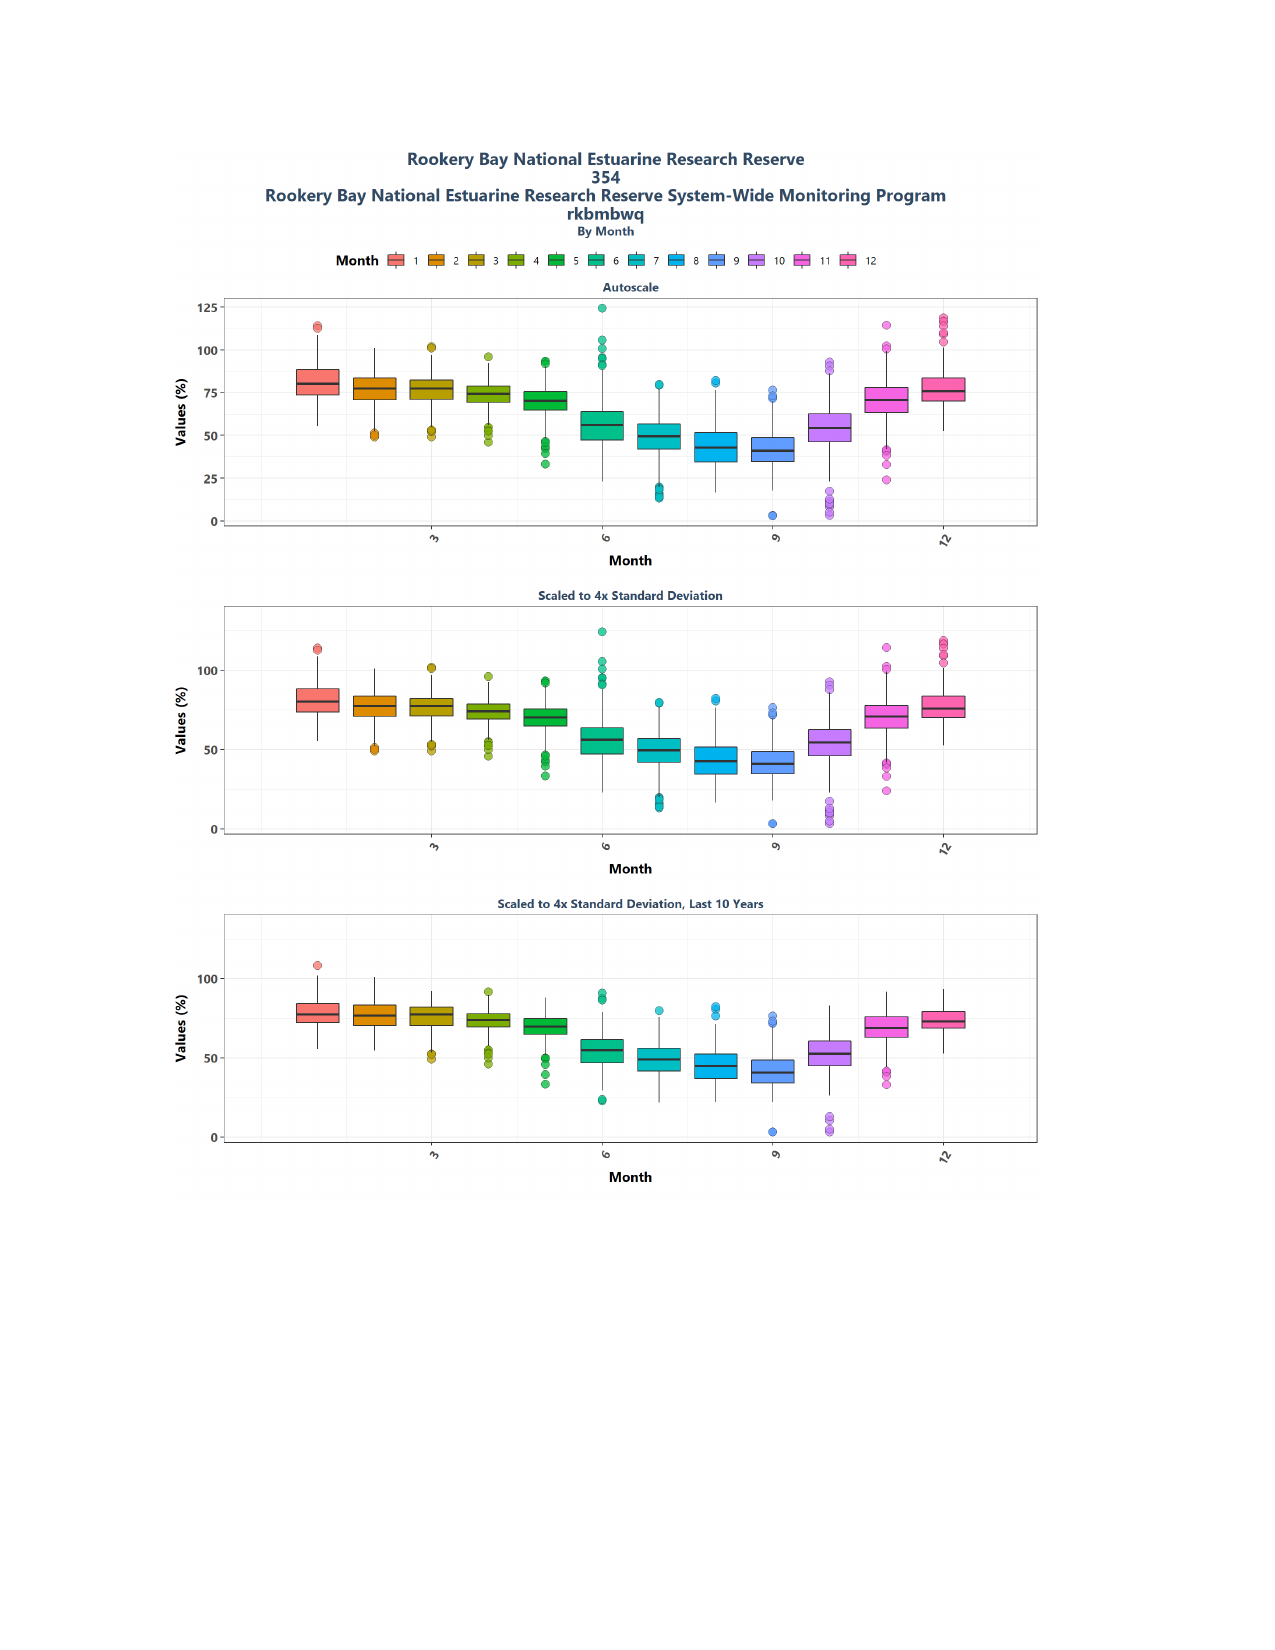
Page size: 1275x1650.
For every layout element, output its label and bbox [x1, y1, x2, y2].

picture [168, 150, 1044, 1200]
